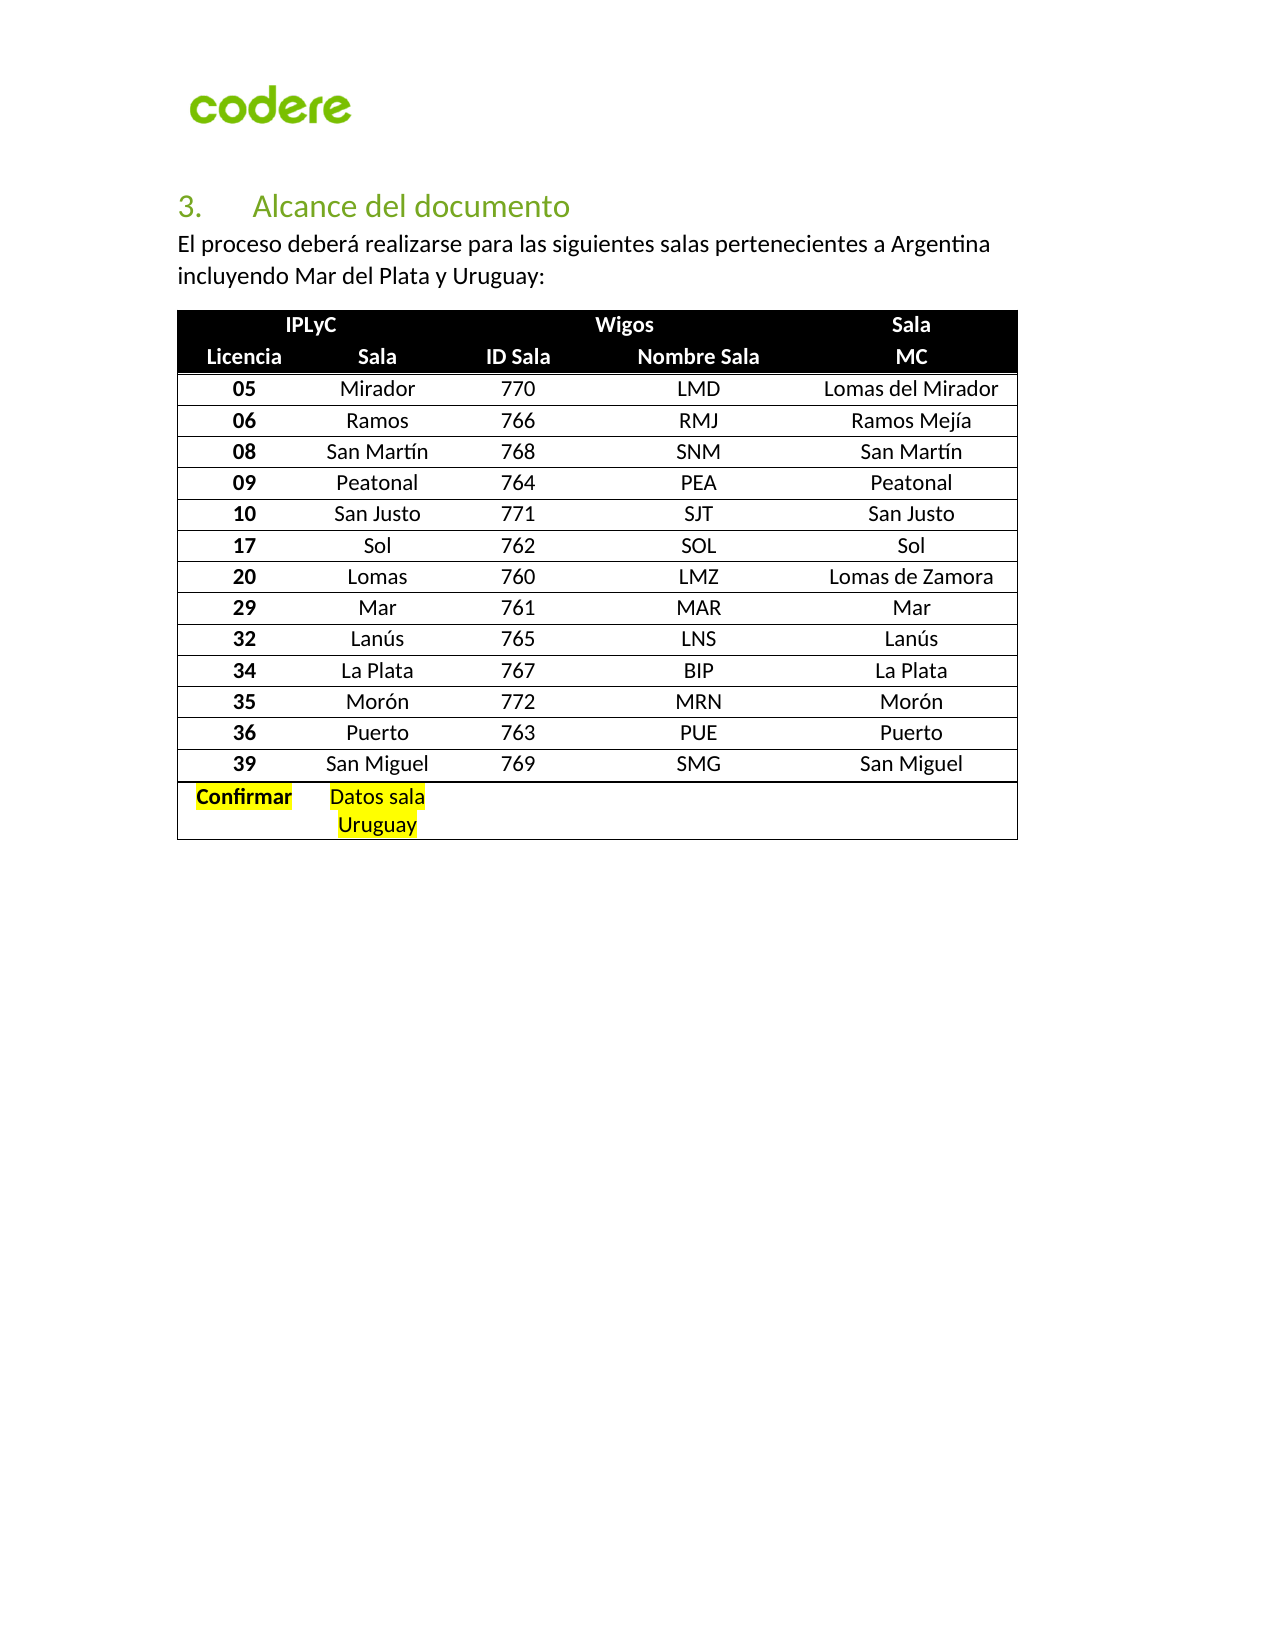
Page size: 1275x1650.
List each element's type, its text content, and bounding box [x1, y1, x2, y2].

table_cell 05 [178, 375, 311, 405]
table_cell 29 [178, 593, 311, 623]
table_cell Datos sala Uruguay [311, 783, 338, 838]
table_cell 36 [178, 718, 311, 748]
table_cell MRN [592, 687, 805, 717]
table_cell ID Sala [444, 342, 592, 373]
table_cell Ramos Mejía [805, 406, 1017, 436]
table_cell LNS [592, 625, 805, 655]
table_cell 32 [178, 625, 311, 655]
table_cell LMZ [592, 562, 805, 592]
table_cell PEA [592, 468, 805, 498]
table_cell San Miguel [311, 750, 444, 781]
table_cell San Justo [805, 500, 1017, 530]
table_header Wigos [444, 311, 805, 341]
table_cell Datos sala Uruguay [417, 783, 444, 838]
table_cell Nombre Sala [592, 342, 805, 373]
table_cell SMG [592, 750, 805, 781]
table_cell 772 [444, 687, 592, 717]
table_cell Mar [805, 593, 1017, 623]
table_cell La Plata [805, 656, 1017, 686]
table_cell 06 [178, 406, 311, 436]
table_cell PUE [592, 718, 805, 748]
table_cell [592, 783, 805, 838]
table_cell 09 [178, 468, 311, 498]
table_cell 39 [178, 750, 311, 781]
table_cell San Miguel [805, 750, 1017, 781]
table_cell Sol [311, 531, 444, 561]
table_cell BIP [592, 656, 805, 686]
table_cell MC [805, 342, 1017, 373]
table_cell 762 [444, 531, 592, 561]
table_cell [805, 783, 1017, 838]
table_cell San Martín [805, 437, 1017, 467]
table_cell Lanús [805, 625, 1017, 655]
subtitle Alcance del documento [177, 185, 1098, 226]
table_cell 764 [444, 468, 592, 498]
table_cell Sol [805, 531, 1017, 561]
table_cell 08 [178, 437, 311, 467]
table_cell Lomas del Mirador [805, 375, 1017, 405]
table_cell San Justo [311, 500, 444, 530]
table_cell 766 [444, 406, 592, 436]
table_cell RMJ [592, 406, 805, 436]
table_cell 35 [178, 687, 311, 717]
picture [177, 73, 363, 134]
table_cell LMD [592, 375, 805, 405]
table_cell 761 [444, 593, 592, 623]
table_cell Sala [311, 342, 444, 373]
table_cell Peatonal [311, 468, 444, 498]
table_header Sala [805, 311, 1017, 341]
table_cell 760 [444, 562, 592, 592]
table_cell Morón [311, 687, 444, 717]
table_cell SNM [592, 437, 805, 467]
table_cell Peatonal [805, 468, 1017, 498]
table_cell SOL [592, 531, 805, 561]
table_cell 769 [444, 750, 592, 781]
table_cell Morón [805, 687, 1017, 717]
table_cell Mirador [311, 375, 444, 405]
table_cell Confirmar [178, 783, 311, 838]
table_cell San Martín [311, 437, 444, 467]
table_cell Lomas [311, 562, 444, 592]
table_cell 763 [444, 718, 592, 748]
table_cell 20 [178, 562, 311, 592]
table_cell 767 [444, 656, 592, 686]
table_cell SJT [592, 500, 805, 530]
table_cell 17 [178, 531, 311, 561]
table_cell 10 [178, 500, 311, 530]
table_cell MAR [592, 593, 805, 623]
table_cell Puerto [311, 718, 444, 748]
table_cell 770 [444, 375, 592, 405]
table_cell Lomas de Zamora [805, 562, 1017, 592]
table_cell 765 [444, 625, 592, 655]
table_header IPLyC [178, 311, 444, 341]
table_cell Licencia [178, 342, 311, 373]
table_cell Puerto [805, 718, 1017, 748]
text El proceso deberá realizarse para las siguientes salas pertenecientes a Argentina incluyendo Mar del Plata y Uruguay: [177, 228, 1098, 291]
table_cell 768 [444, 437, 592, 467]
table_cell Lanús [311, 625, 444, 655]
table_cell 34 [178, 656, 311, 686]
table_cell Ramos [311, 406, 444, 436]
table_cell La Plata [311, 656, 444, 686]
table_cell Mar [311, 593, 444, 623]
table_cell [444, 783, 592, 838]
table_cell 771 [444, 500, 592, 530]
